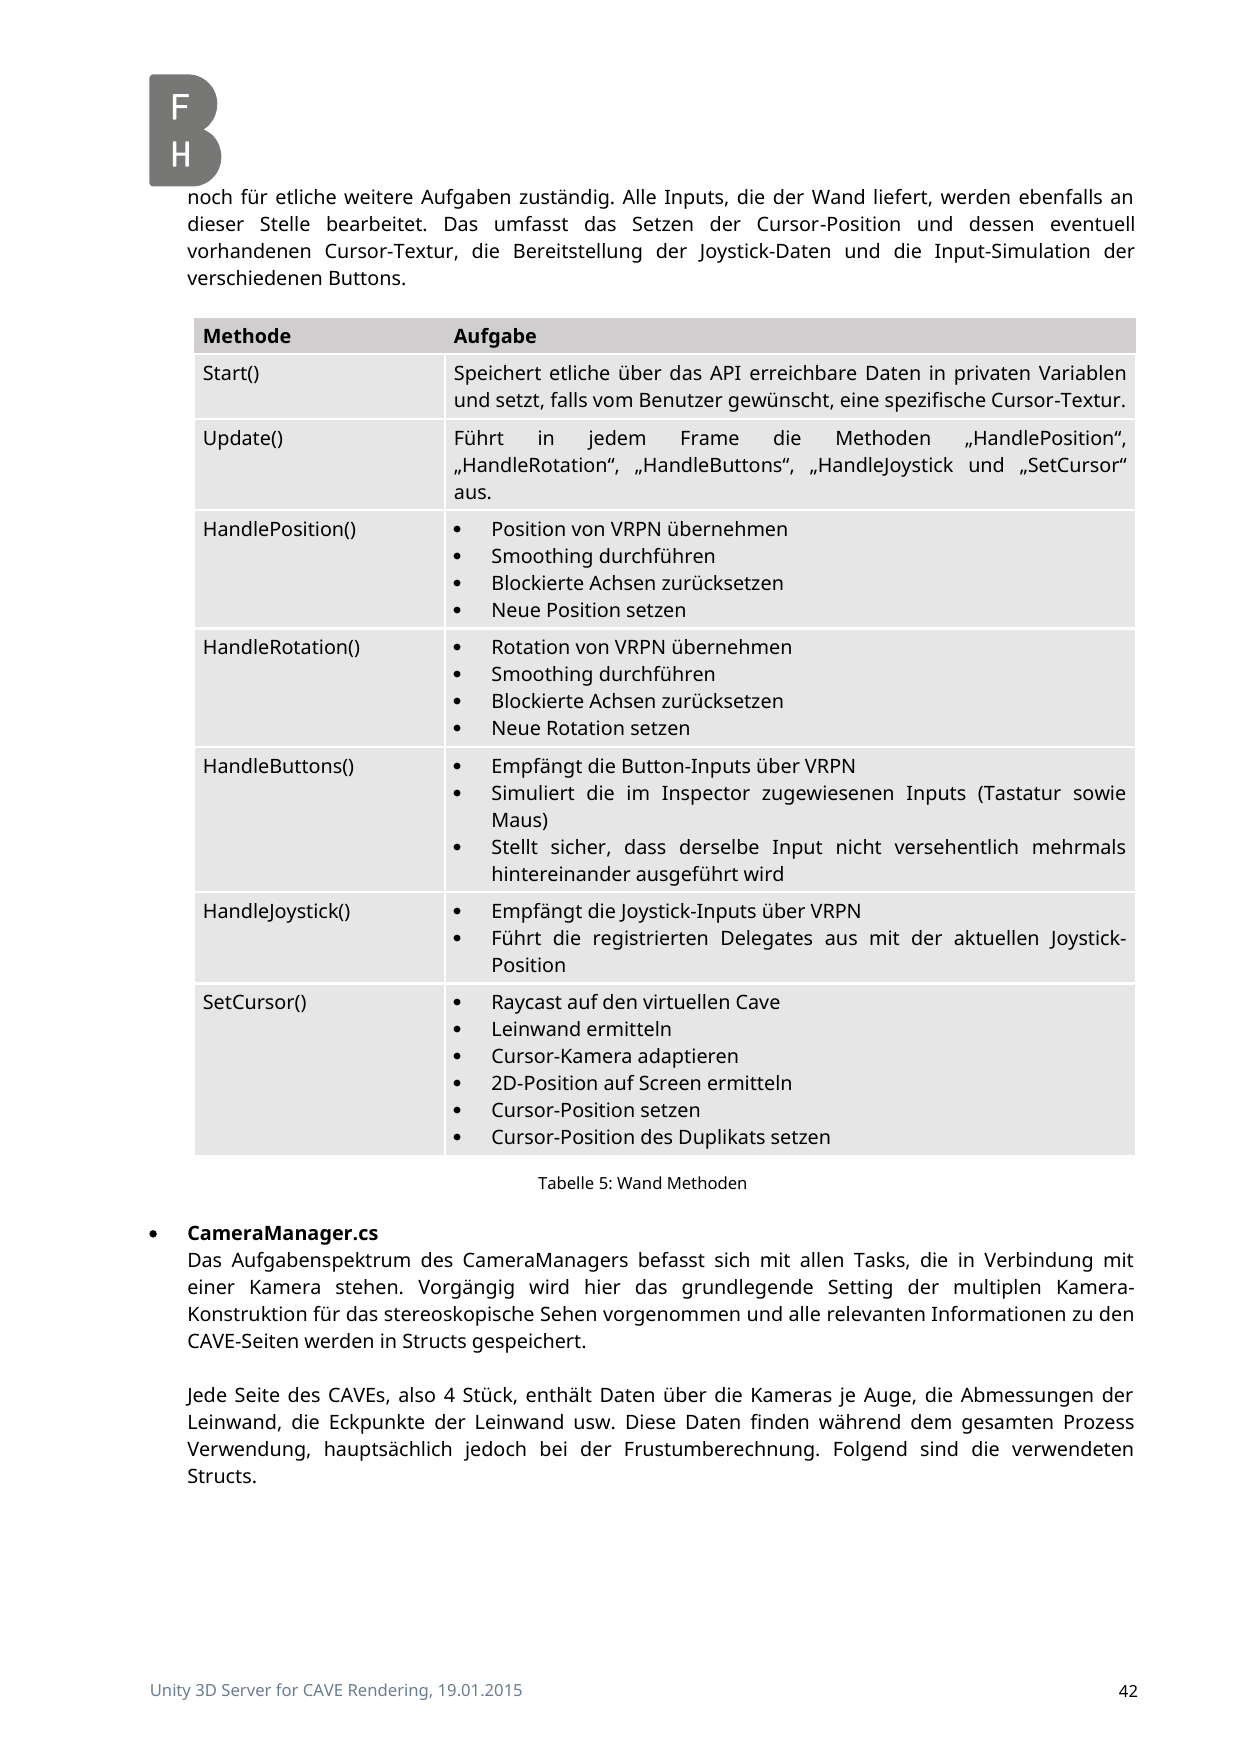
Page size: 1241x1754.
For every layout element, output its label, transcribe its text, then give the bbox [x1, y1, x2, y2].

table_cell HandleRotation() [195, 630, 444, 746]
table_cell Position von VRPN übernehmen Smoothing durchführen Blockierte Achsen zurücksetzen Neue Position setzen [446, 511, 1135, 627]
text Tabelle 5: Wand Methoden [149, 1169, 1136, 1195]
table_cell HandlePosition() [195, 511, 444, 627]
table_cell Empfängt die Joystick-Inputs über VRPN Führt die registrierten Delegates aus mit der aktuellen Joystick-Position [446, 893, 1135, 982]
table_cell Raycast auf den virtuellen Cave Leinwand ermitteln Cursor-Kamera adaptieren 2D-Position auf Screen ermitteln Cursor-Position setzen Cursor-Position des Duplikats setzen [446, 985, 1135, 1155]
text Das Aufgabenspektrum des CameraManagers befasst sich mit allen Tasks, die in Verbindung mit einer Kamera stehen. Vorgängig wird hier das grundlegende Setting der multiplen Kamera-Konstruktion für das stereoskopische Sehen vorgenommen und alle relevanten Informationen zu den CAVE-Seiten werden in Structs gespeichert. [187, 1247, 1136, 1354]
table_cell SetCursor() [195, 985, 444, 1155]
table_cell Speichert etliche über das API erreichbare Daten in privaten Variablen und setzt, falls vom Benutzer gewünscht, eine spezifische Cursor-Textur. [446, 355, 1135, 418]
text Jede Seite des CAVEs, also 4 Stück, enthält Daten über die Kameras je Auge, die Abmessungen der Leinwand, die Eckpunkte der Leinwand usw. Diese Daten finden während dem gesamten Prozess Verwendung, hauptsächlich jedoch bei der Frustumberechnung. Folgend sind die verwendeten Structs. [187, 1382, 1136, 1489]
table_cell Führt in jedem Frame die Methoden „HandlePosition“, „HandleRotation“, „HandleButtons“, „HandleJoystick und „SetCursor“ aus. [446, 420, 1135, 509]
table_header Aufgabe [445, 318, 1136, 353]
table_cell HandleButtons() [195, 748, 444, 891]
list CameraManager.cs [149, 1220, 1136, 1247]
table_cell Start() [195, 355, 444, 418]
table_cell Rotation von VRPN übernehmen Smoothing durchführen Blockierte Achsen zurücksetzen Neue Rotation setzen [446, 630, 1135, 746]
table_cell Update() [195, 420, 444, 509]
table_header Methode [194, 318, 445, 353]
table_cell HandleJoystick() [195, 893, 444, 982]
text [187, 183, 1136, 291]
table_cell Empfängt die Button-Inputs über VRPN Simuliert die im Inspector zugewiesenen Inputs (Tastatur sowie Maus) Stellt sicher, dass derselbe Input nicht versehentlich mehrmals hintereinander ausgeführt wird [446, 748, 1135, 891]
